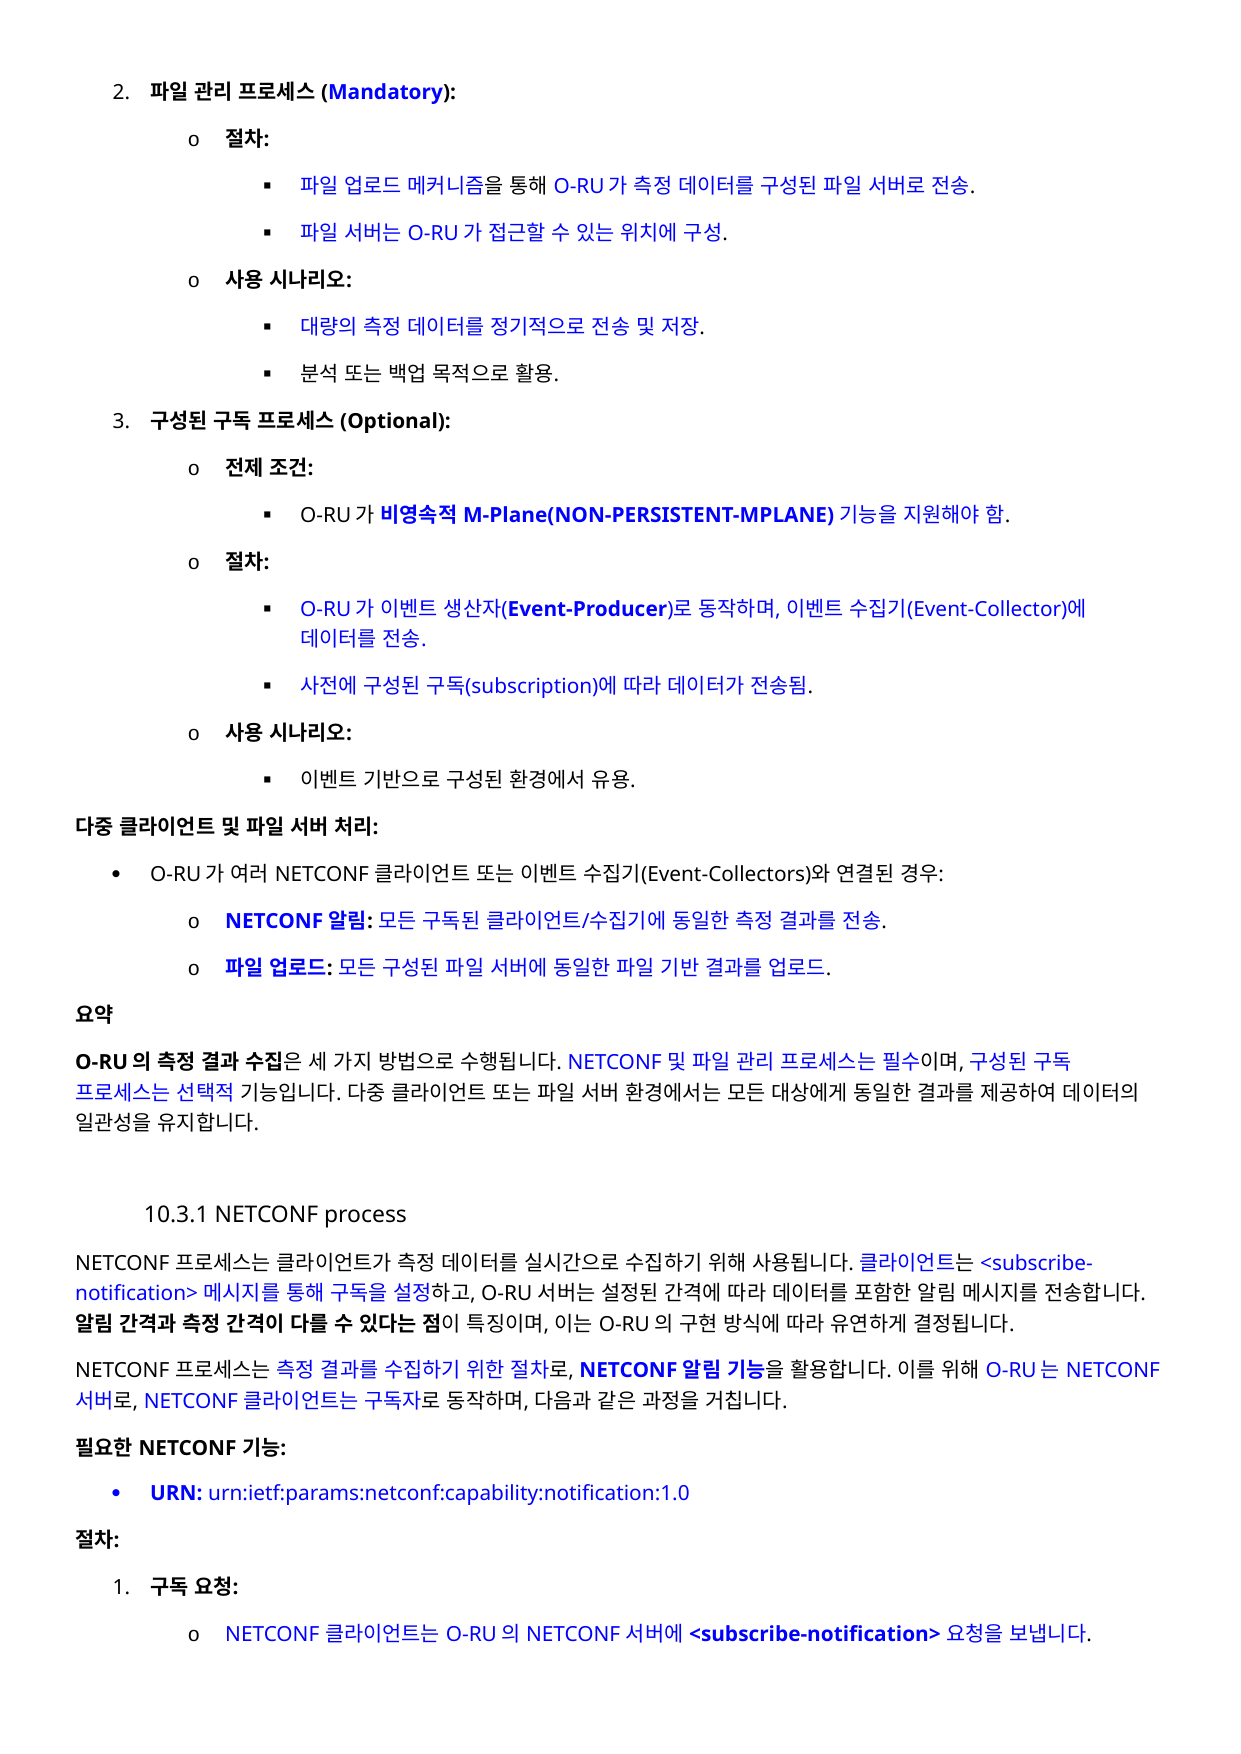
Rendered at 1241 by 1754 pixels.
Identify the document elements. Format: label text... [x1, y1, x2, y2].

list NETCONF 알림: 모든 구독된 클라이언트/수집기에 동일한 측정 결과를 전송. [187, 904, 1165, 935]
list O-RU가 이벤트 생산자(Event-Producer)로 동작하며, 이벤트 수집기(Event-Collector)에 데이터를 전송. [262, 592, 1165, 653]
list 파일 관리 프로세스 (Mandatory): [112, 75, 1165, 105]
text 요약 [75, 999, 1165, 1029]
list 전제 조건: [187, 451, 1165, 481]
list 절차: [187, 545, 1165, 576]
list 대량의 측정 데이터를 정기적으로 전송 및 저장. [262, 310, 1165, 340]
text NETCONF 프로세스는 클라이언트가 측정 데이터를 실시간으로 수집하기 위해 사용됩니다. 클라이언트는 <subscribe-notification> 메시지를 통해 구독을 설정하고, O-RU 서버는 설정된 간격에 따라 데이터를 포함한 알림 메시지를 전송합니다. 알림 간격과 측정 간격이 다를 수 있다는 점이 특징이며, 이는 O-RU의 구현 방식에 따라 유연하게 결정됩니다. [75, 1246, 1165, 1337]
list 구성된 구독 프로세스 (Optional): [112, 404, 1165, 434]
list URN: urn:ietf:params:netconf:capability:notification:1.0 [112, 1478, 1165, 1506]
text 절차: [75, 1523, 1165, 1553]
list 파일 업로드: 모든 구성된 파일 서버에 동일한 파일 기반 결과를 업로드. [187, 952, 1165, 982]
text 다중 클라이언트 및 파일 서버 처리: [75, 811, 1165, 841]
list NETCONF 클라이언트는 O-RU의 NETCONF 서버에 <subscribe-notification> 요청을 보냅니다. [187, 1617, 1165, 1647]
list 절차: [187, 122, 1165, 152]
list 이벤트 기반으로 구성된 환경에서 유용. [262, 763, 1165, 794]
list 사용 시나리오: [187, 263, 1165, 293]
text O-RU의 측정 결과 수집은 세 가지 방법으로 수행됩니다. NETCONF 및 파일 관리 프로세스는 필수이며, 구성된 구독 프로세스는 선택적 기능입니다. 다중 클라이언트 또는 파일 서버 환경에서는 모든 대상에게 동일한 결과를 제공하여 데이터의 일관성을 유지합니다. [75, 1046, 1165, 1136]
text 필요한 NETCONF 기능: [75, 1431, 1165, 1461]
list 구독 요청: [112, 1570, 1165, 1600]
list 분석 또는 백업 목적으로 활용. [262, 357, 1165, 387]
list 사용 시나리오: [187, 716, 1165, 747]
list 파일 업로드 메커니즘을 통해 O-RU가 측정 데이터를 구성된 파일 서버로 전송. [262, 169, 1165, 199]
list 사전에 구성된 구독(subscription)에 따라 데이터가 전송됨. [262, 669, 1165, 700]
list O-RU가 여러 NETCONF 클라이언트 또는 이벤트 수집기(Event-Collectors)와 연결된 경우: [112, 857, 1165, 888]
subtitle 10.3.1 NETCONF process [144, 1198, 1165, 1229]
text NETCONF 프로세스는 측정 결과를 수집하기 위한 절차로, NETCONF 알림 기능을 활용합니다. 이를 위해 O-RU는 NETCONF 서버로, NETCONF 클라이언트는 구독자로 동작하며, 다음과 같은 과정을 거칩니다. [75, 1354, 1165, 1414]
list 파일 서버는 O-RU가 접근할 수 있는 위치에 구성. [262, 216, 1165, 246]
list O-RU가 비영속적 M-Plane(NON-PERSISTENT-MPLANE) 기능을 지원해야 함. [262, 498, 1165, 528]
